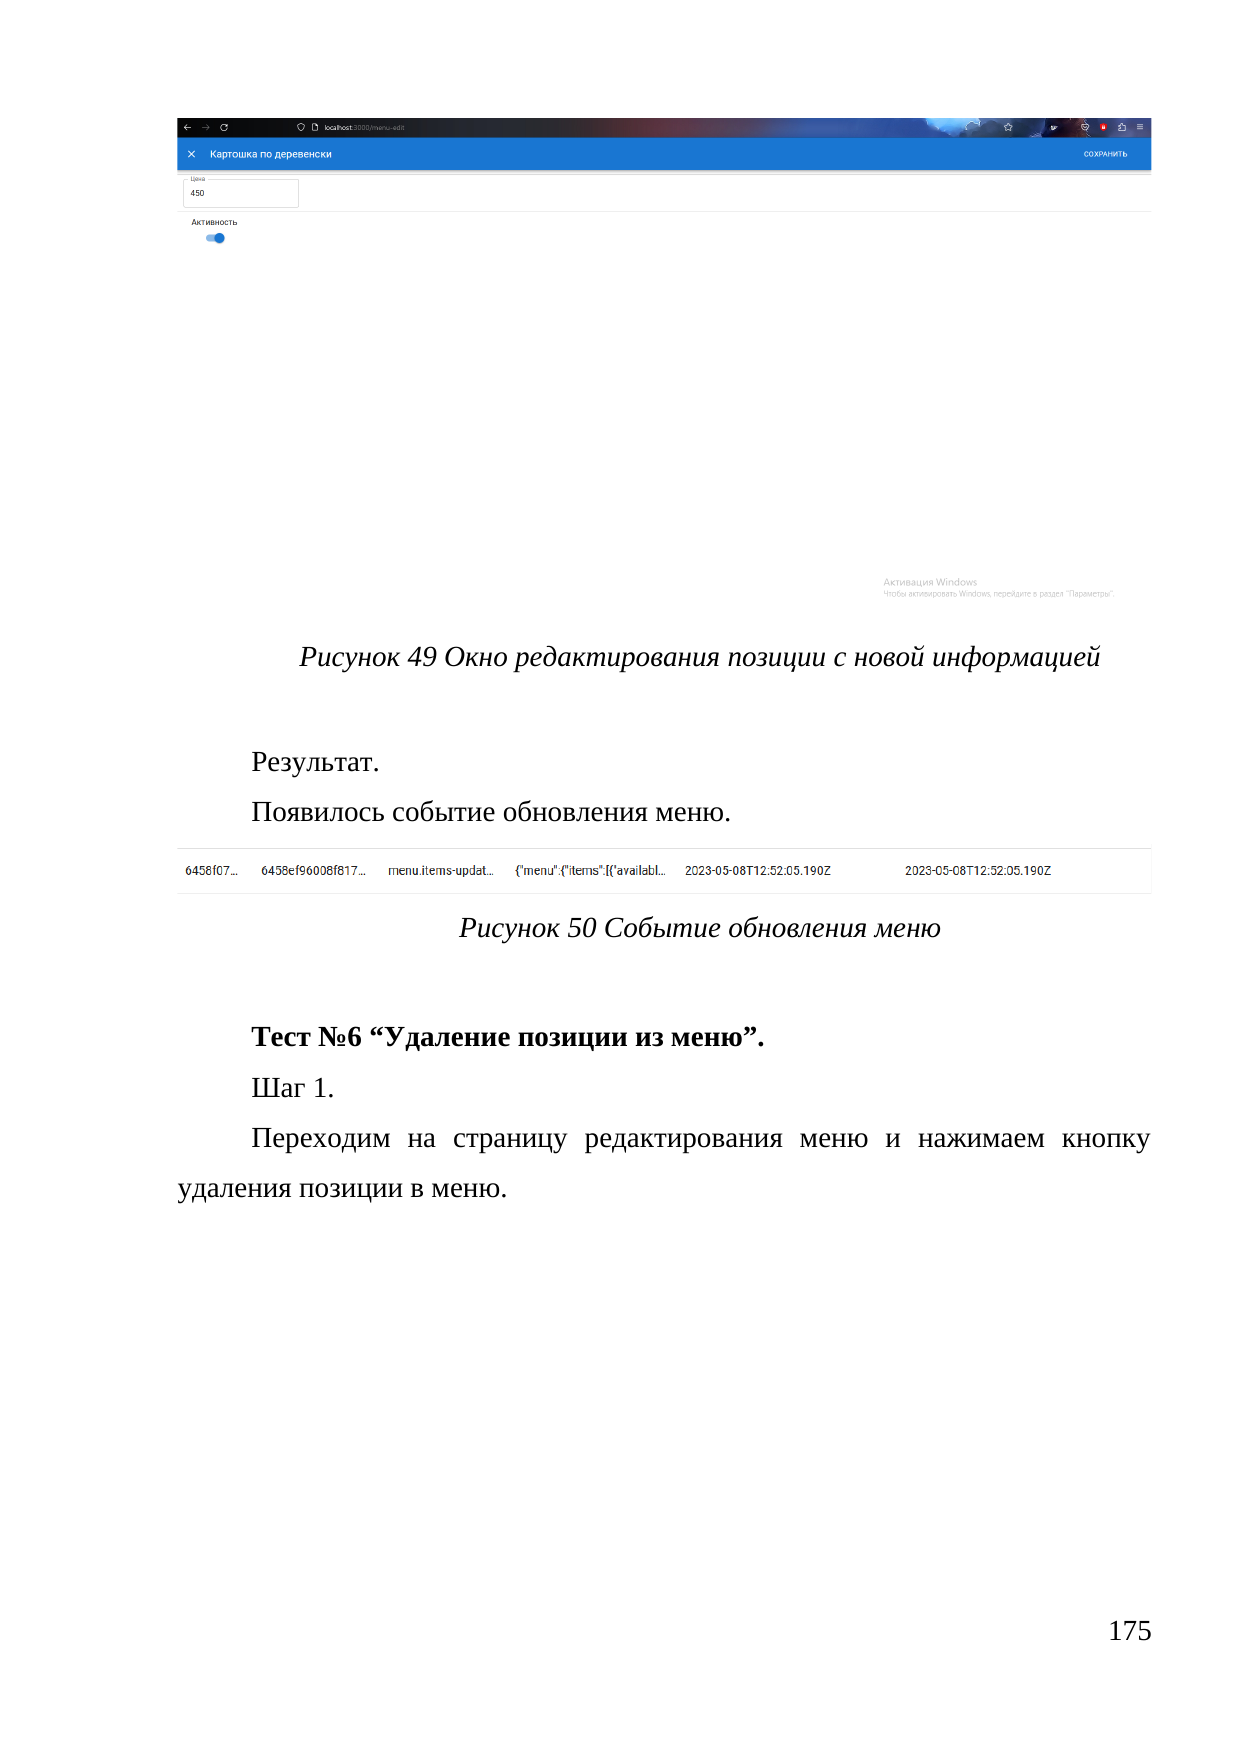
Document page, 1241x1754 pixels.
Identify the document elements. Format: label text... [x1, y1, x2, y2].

text Шаг 1. [177, 1070, 1152, 1103]
text Рисунок 49 Окно редактирования позиции с новой информацией [177, 639, 1152, 673]
text Результат. [177, 744, 1152, 778]
subtitle Тест №6 “Удаление позиции из меню”. [177, 1019, 1152, 1053]
text Рисунок 50 Событие обновления меню [177, 911, 1152, 944]
text Появилось событие обновления меню. [177, 794, 1152, 828]
text Переходим на страницу редактирования меню и нажимаем кнопку удаления позиции в меню. [177, 1120, 1152, 1204]
picture [177, 118, 1152, 623]
picture [177, 844, 1152, 894]
